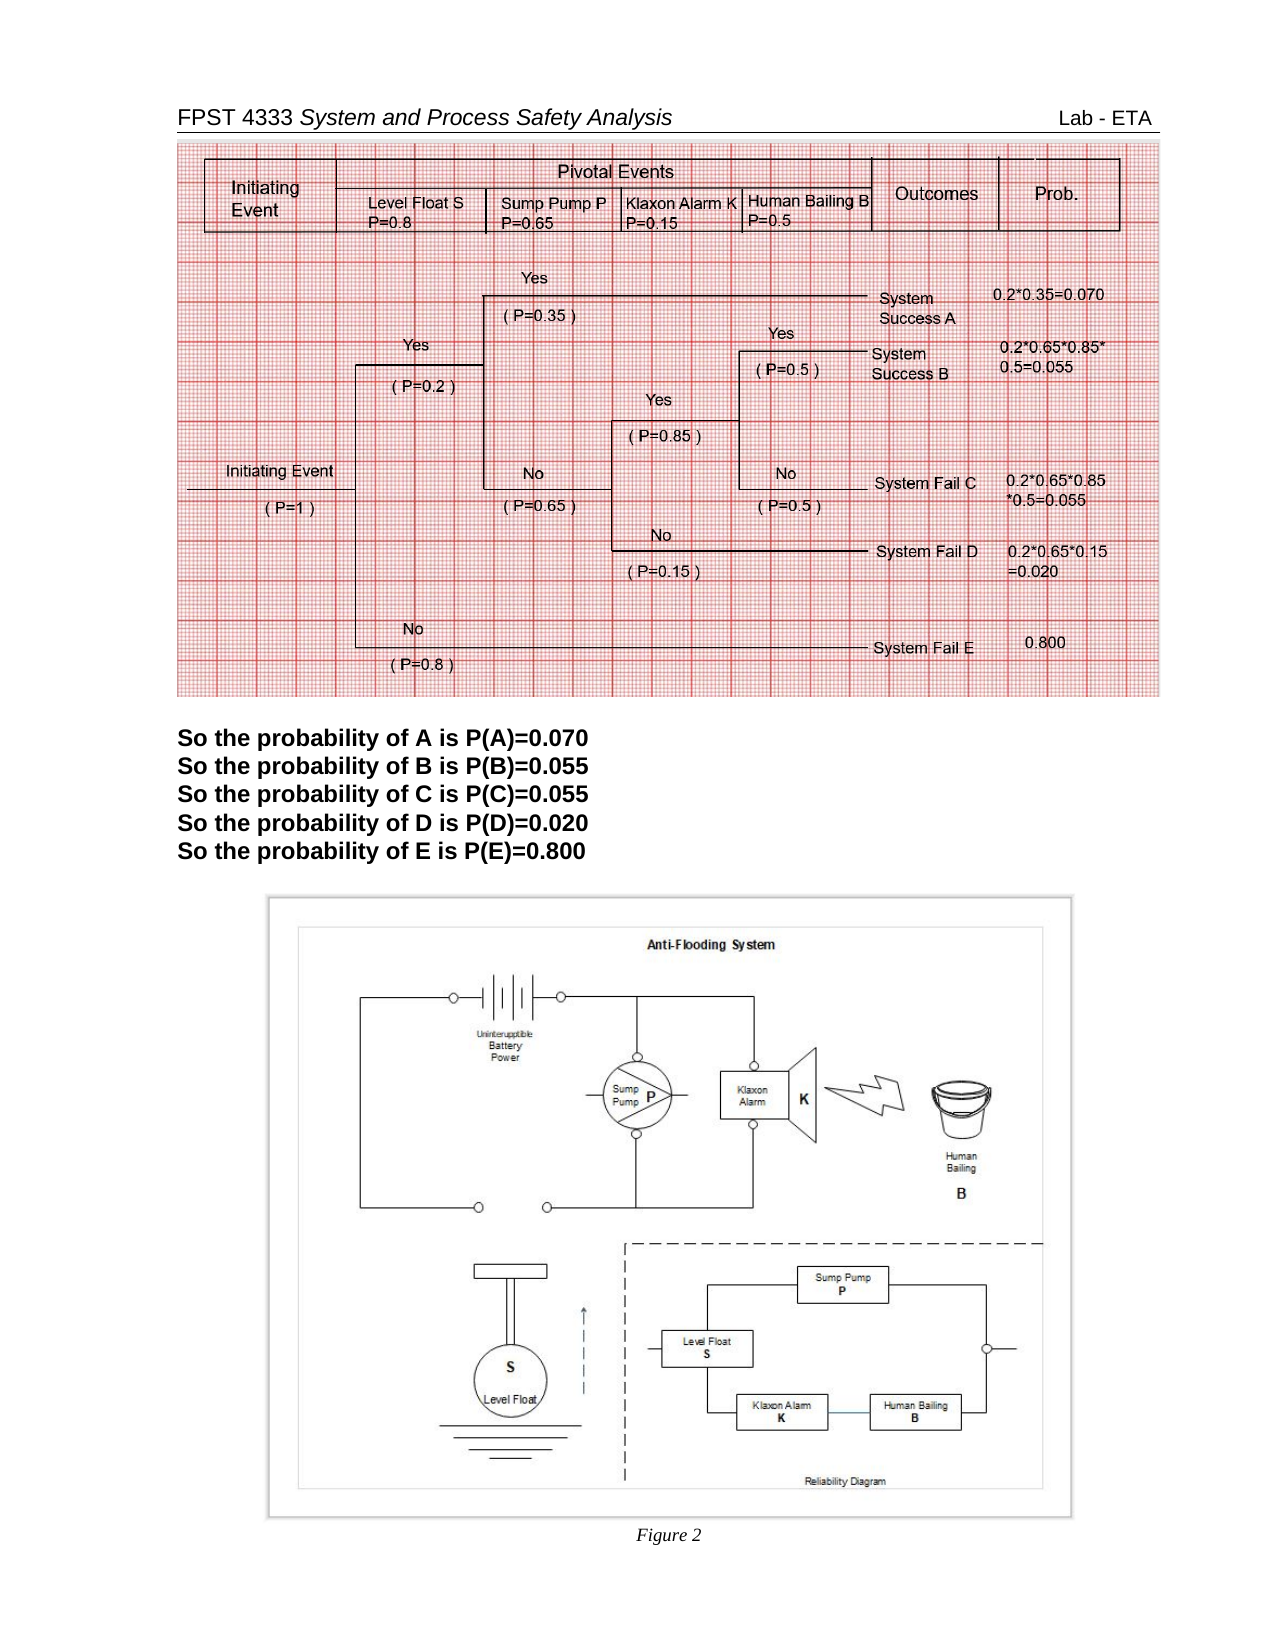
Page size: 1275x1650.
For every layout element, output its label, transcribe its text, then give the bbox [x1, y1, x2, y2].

text So the probability of A is P(A)=0.070 [177, 724, 1160, 752]
text Figure 2 [177, 1524, 1160, 1545]
text So the probability of E is P(E)=0.800 [177, 837, 1160, 864]
text So the probability of B is P(B)=0.055 [177, 752, 1160, 780]
picture [177, 139, 1161, 697]
text So the probability of C is P(C)=0.055 [177, 780, 1160, 808]
text So the probability of D is P(D)=0.020 [177, 809, 1160, 836]
picture [261, 893, 1077, 1524]
